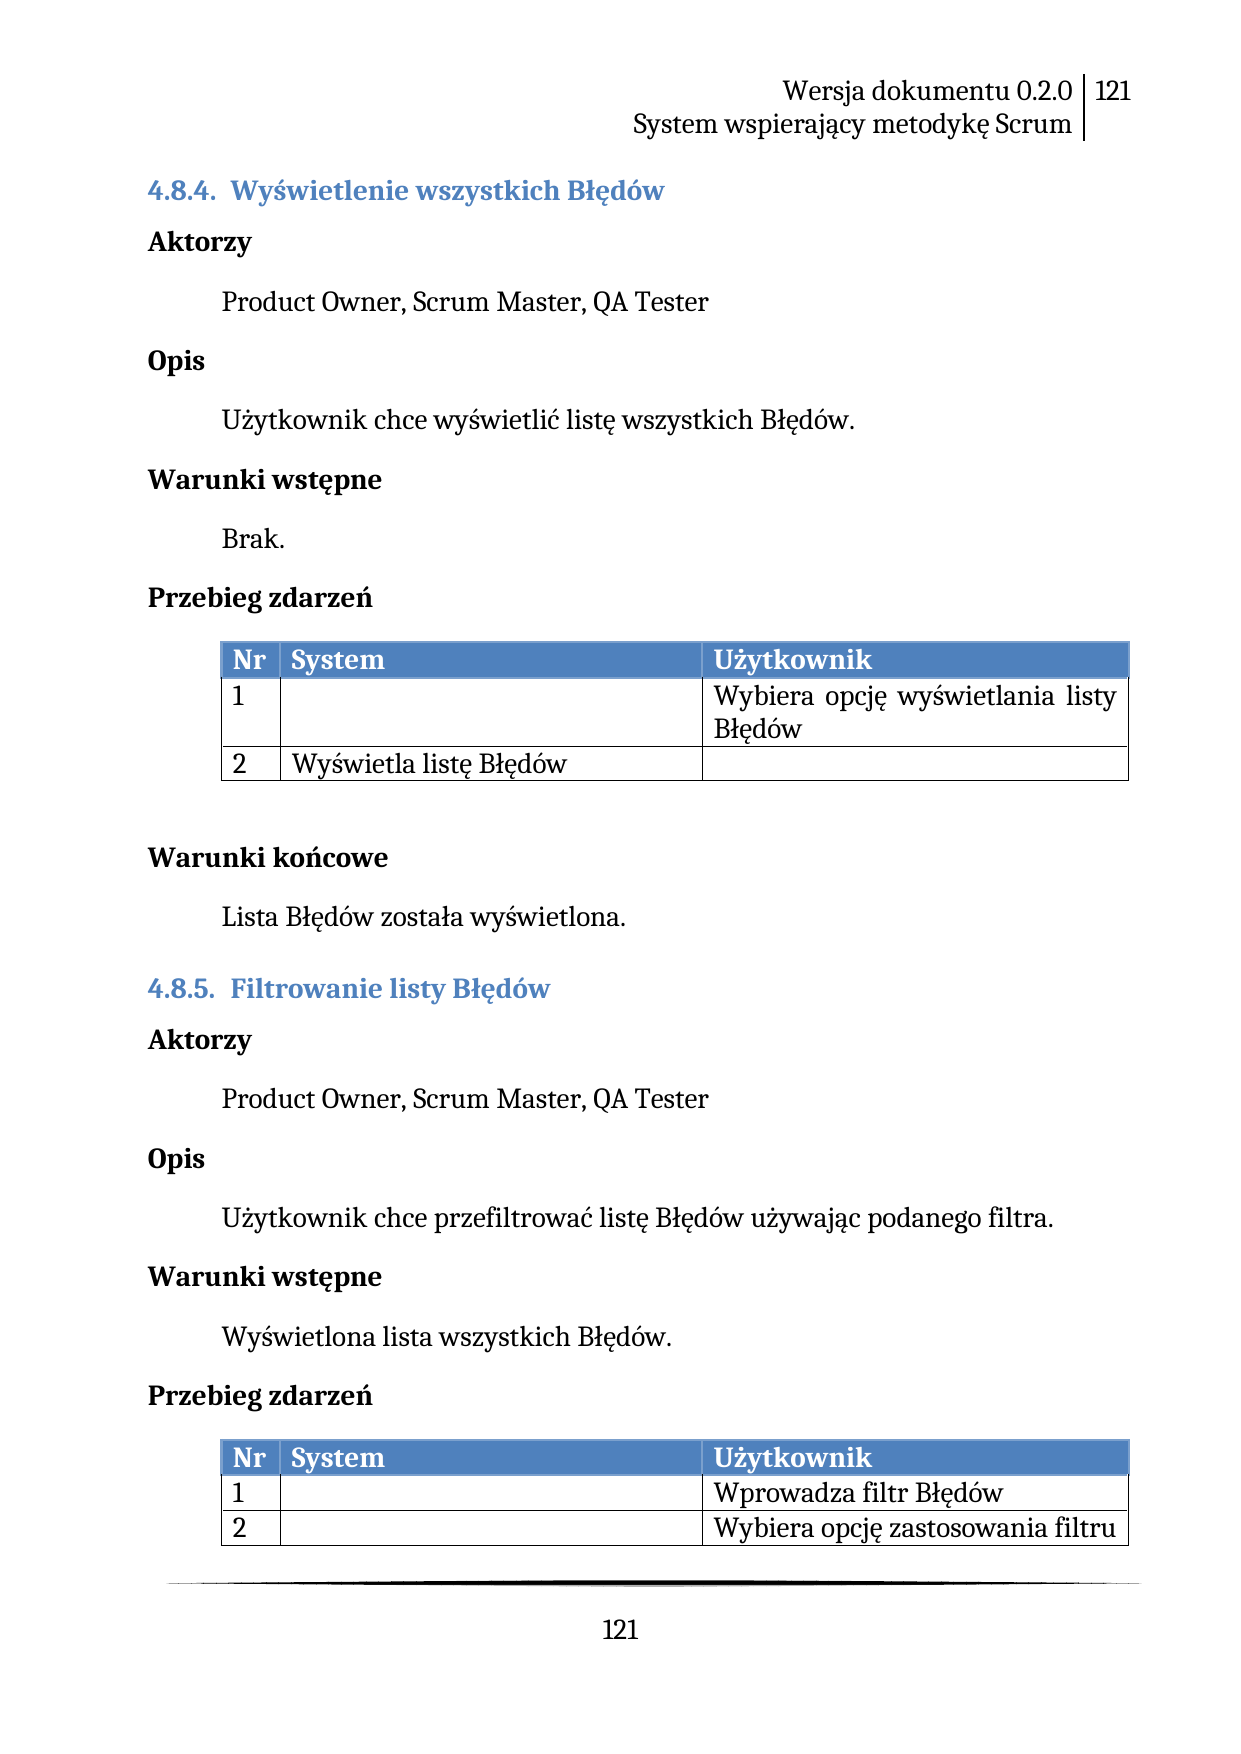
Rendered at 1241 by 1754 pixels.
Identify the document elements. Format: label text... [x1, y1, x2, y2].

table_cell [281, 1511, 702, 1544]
subtitle Filtrowanie listy Błędów [148, 972, 1093, 1006]
text Brak. [148, 522, 1093, 556]
text Aktorzy [148, 1023, 1093, 1057]
text Opis [148, 1142, 1093, 1175]
text Lista Błędów została wyświetlona. [148, 900, 1093, 934]
text Użytkownik chce wyświetlić listę wszystkich Błędów. [148, 403, 1093, 437]
subtitle Wyświetlenie wszystkich Błędów [148, 174, 1093, 208]
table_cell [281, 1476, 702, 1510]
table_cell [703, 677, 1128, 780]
text Wyświetlona lista wszystkich Błędów. [148, 1320, 1093, 1353]
text Opis [148, 344, 1093, 378]
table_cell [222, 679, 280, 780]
text Przebieg zdarzeń [148, 582, 1093, 615]
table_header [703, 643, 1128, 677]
text Aktorzy [148, 225, 1093, 259]
text Product Owner, Scrum Master, QA Tester [148, 285, 1093, 318]
text Product Owner, Scrum Master, QA Tester [148, 1082, 1093, 1116]
text Użytkownik chce przefiltrować listę Błędów używając podanego filtra. [148, 1201, 1093, 1235]
text Przebieg zdarzeń [148, 1379, 1093, 1413]
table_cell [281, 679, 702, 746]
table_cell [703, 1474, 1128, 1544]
text Warunki wstępne [148, 463, 1093, 496]
picture [166, 1579, 1142, 1587]
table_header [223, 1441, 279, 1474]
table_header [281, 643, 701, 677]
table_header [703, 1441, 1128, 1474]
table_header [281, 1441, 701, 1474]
text Warunki końcowe [148, 841, 1093, 874]
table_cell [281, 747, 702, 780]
text Warunki wstępne [148, 1261, 1093, 1294]
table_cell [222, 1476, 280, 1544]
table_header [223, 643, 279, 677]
